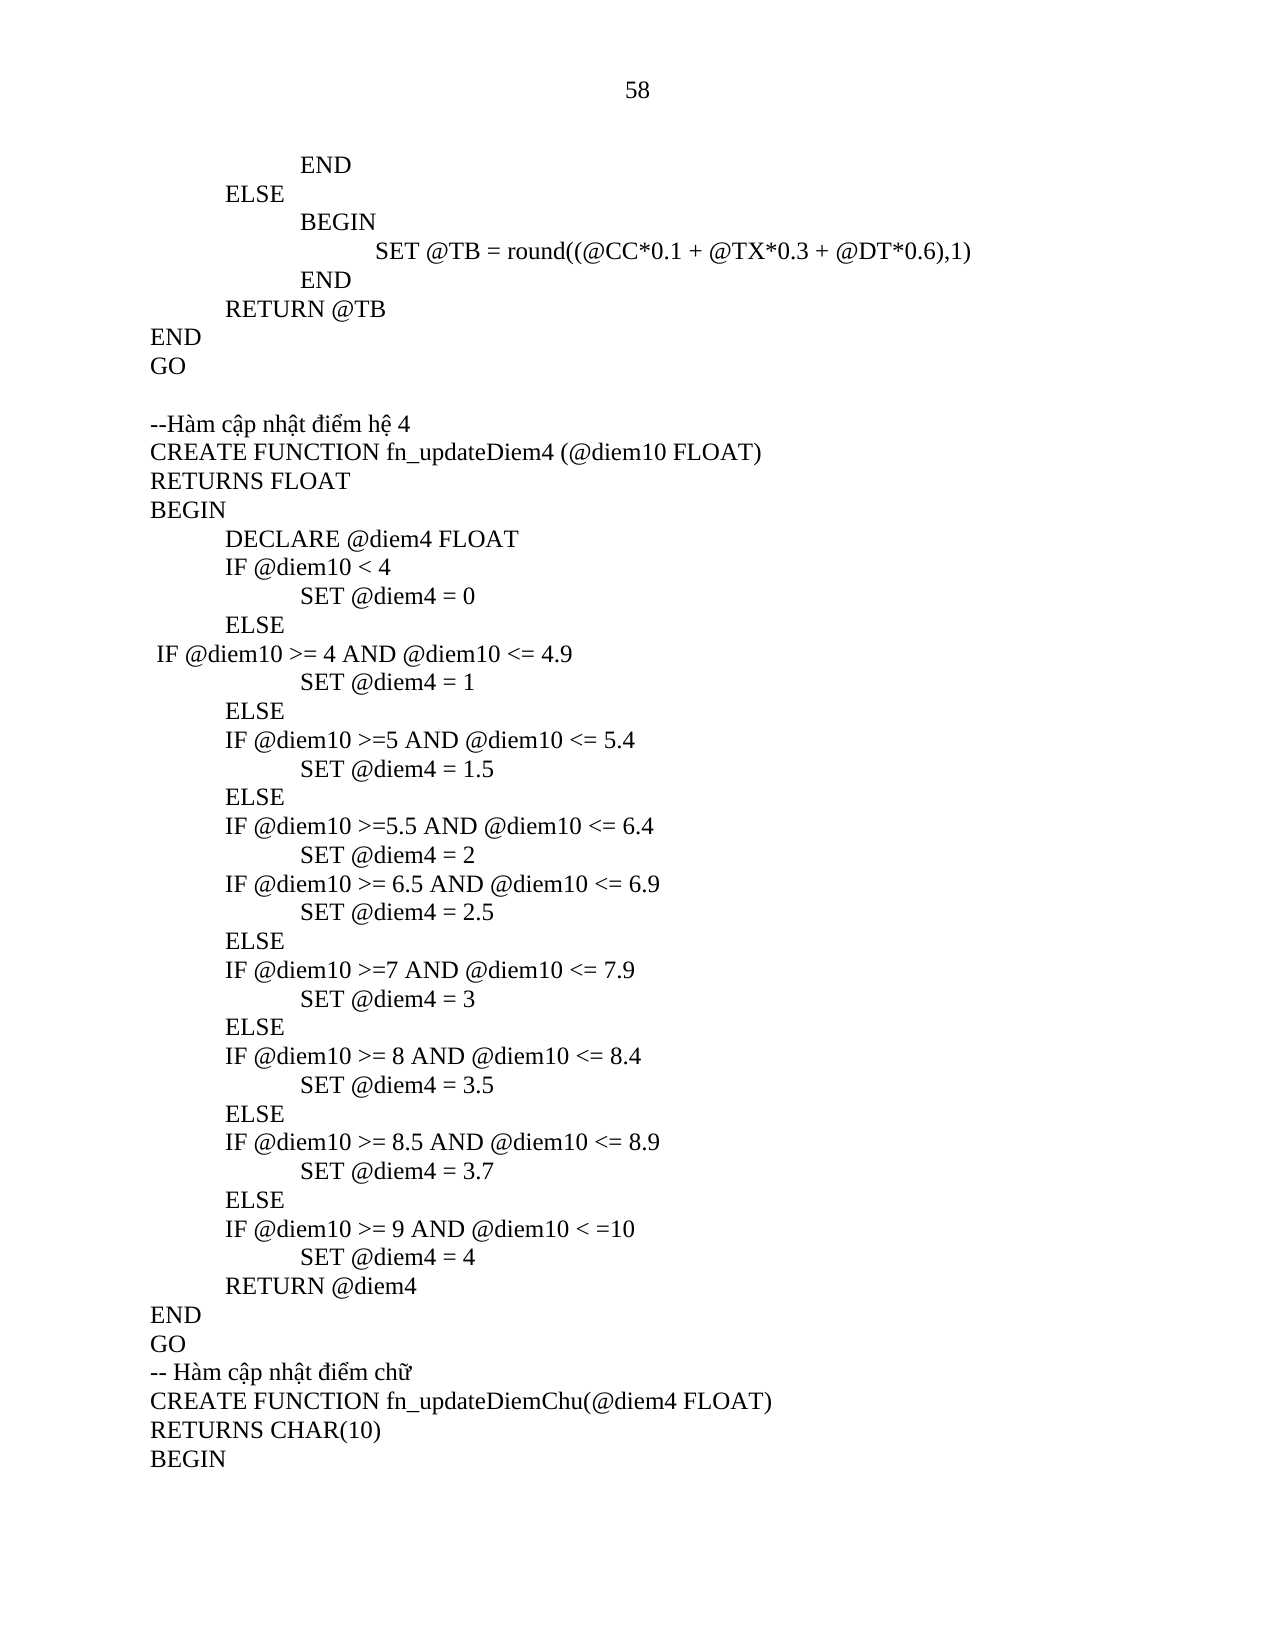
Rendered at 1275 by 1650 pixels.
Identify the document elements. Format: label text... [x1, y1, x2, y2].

text SET @diem4 = 1.5 [150, 754, 1125, 782]
text ELSE [150, 926, 1125, 955]
text IF @diem10 < 4 [150, 552, 1125, 581]
text CREATE FUNCTION fn_updateDiemChu(@diem4 FLOAT) [150, 1386, 1125, 1415]
text GO [150, 1329, 1125, 1357]
text SET @TB = round((@CC*0.1 + @TX*0.3 + @DT*0.6),1) [150, 236, 1125, 265]
text SET @diem4 = 1 [150, 667, 1125, 696]
text BEGIN [150, 1444, 1125, 1472]
text SET @diem4 = 2 [150, 840, 1125, 869]
text IF @diem10 >= 8.5 AND @diem10 <= 8.9 [150, 1127, 1125, 1156]
text END [150, 265, 1125, 294]
text DECLARE @diem4 FLOAT [150, 524, 1125, 552]
text RETURN @diem4 [150, 1271, 1125, 1300]
text IF @diem10 >= 4 AND @diem10 <= 4.9 [150, 639, 1125, 667]
text SET @diem4 = 3.7 [150, 1156, 1125, 1185]
text ELSE [150, 179, 1125, 207]
text ELSE [150, 696, 1125, 725]
text BEGIN [150, 495, 1125, 524]
text ELSE [150, 782, 1125, 811]
text ELSE [150, 1012, 1125, 1041]
text RETURNS CHAR(10) [150, 1415, 1125, 1444]
text RETURN @TB [150, 294, 1125, 322]
text CREATE FUNCTION fn_updateDiem4 (@diem10 FLOAT) [150, 437, 1125, 466]
text -- Hàm cập nhật điểm chữ [150, 1357, 1125, 1386]
text GO [150, 351, 1125, 380]
text BEGIN [150, 207, 1125, 236]
text IF @diem10 >= 6.5 AND @diem10 <= 6.9 [150, 869, 1125, 897]
text IF @diem10 >= 9 AND @diem10 < =10 [150, 1214, 1125, 1242]
text END [150, 322, 1125, 351]
text --Hàm cập nhật điểm hệ 4 [150, 409, 1125, 437]
text SET @diem4 = 0 [150, 581, 1125, 610]
text ELSE [150, 1099, 1125, 1127]
text SET @diem4 = 3 [150, 984, 1125, 1012]
text RETURNS FLOAT [150, 466, 1125, 495]
text END [150, 150, 1125, 179]
text IF @diem10 >=5.5 AND @diem10 <= 6.4 [150, 811, 1125, 840]
text ELSE [150, 610, 1125, 639]
text IF @diem10 >=7 AND @diem10 <= 7.9 [150, 955, 1125, 984]
text END [150, 1300, 1125, 1329]
text SET @diem4 = 4 [150, 1242, 1125, 1271]
text IF @diem10 >= 8 AND @diem10 <= 8.4 [150, 1041, 1125, 1070]
text IF @diem10 >=5 AND @diem10 <= 5.4 [150, 725, 1125, 754]
text SET @diem4 = 3.5 [150, 1070, 1125, 1099]
text ELSE [150, 1185, 1125, 1214]
text SET @diem4 = 2.5 [150, 897, 1125, 926]
